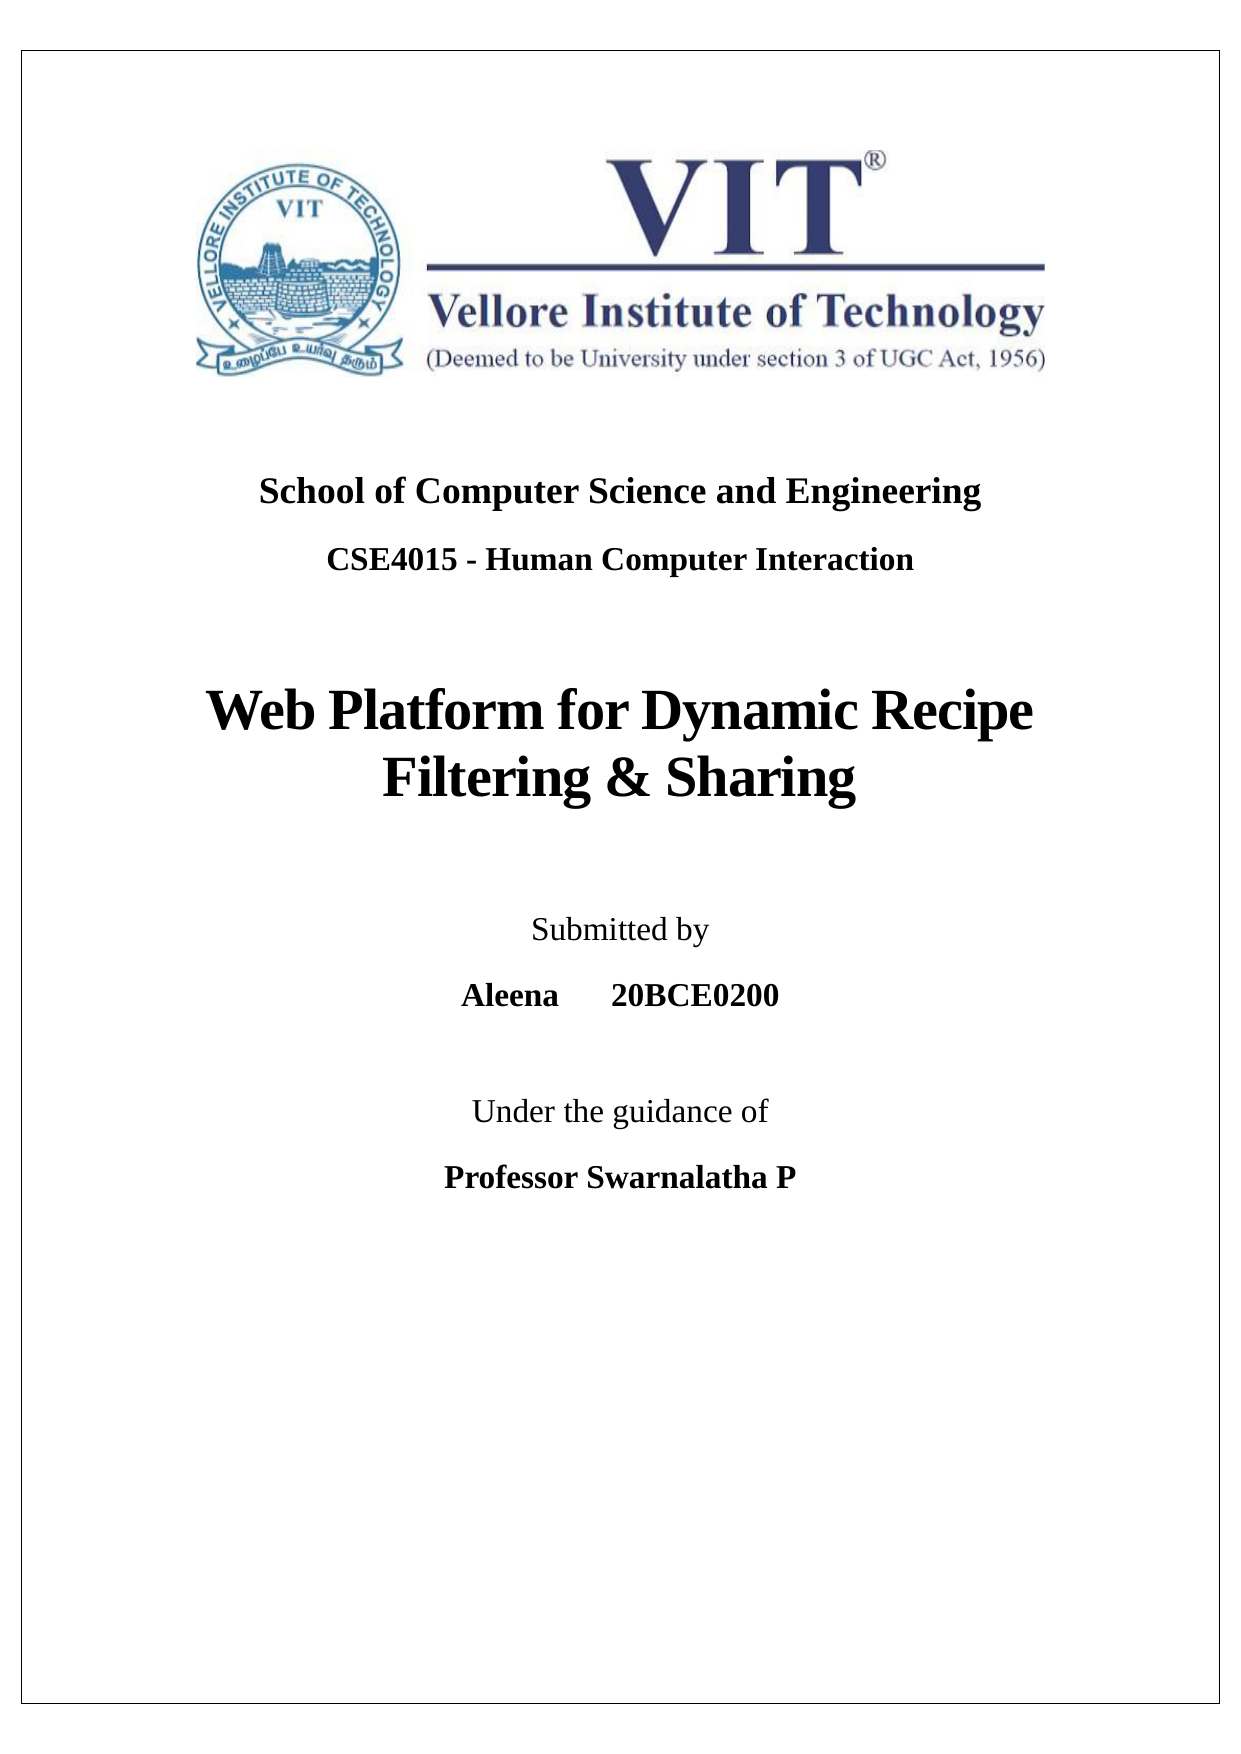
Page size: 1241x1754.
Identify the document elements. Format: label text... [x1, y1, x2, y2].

title Filtering & Sharing [75, 742, 1165, 809]
title Web Platform for Dynamic Recipe [75, 675, 1165, 742]
subtitle CSE4015 - Human Computer Interaction [75, 540, 1165, 578]
subtitle School of Computer Science and Engineering [75, 468, 1165, 511]
subtitle Professor Swarnalatha P [75, 1158, 1165, 1196]
subtitle Submitted by [75, 909, 1165, 948]
subtitle Aleena 20BCE0200 [75, 976, 1165, 1063]
subtitle Under the guidance of [75, 1091, 1165, 1130]
